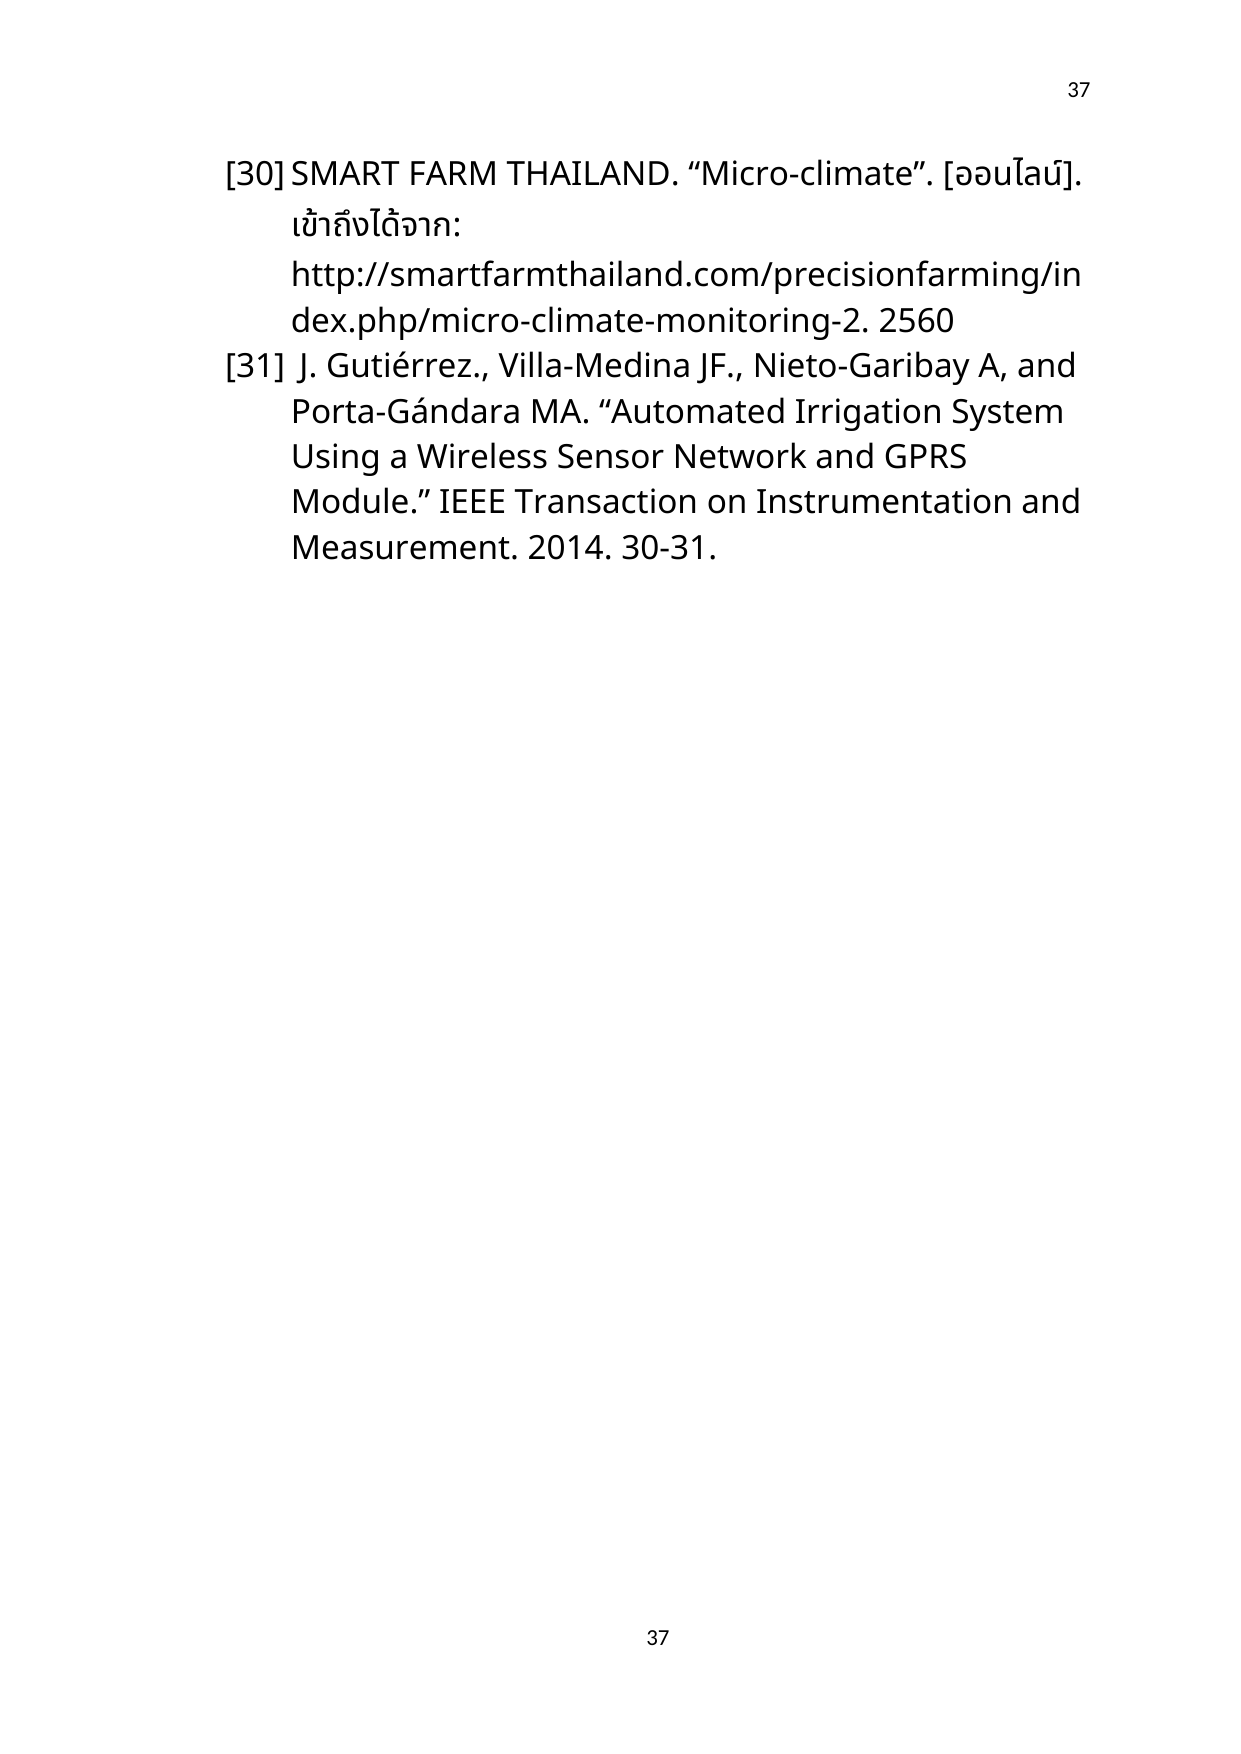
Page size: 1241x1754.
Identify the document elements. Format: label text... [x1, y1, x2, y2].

list SMART FARM THAILAND. “Micro-climate”. [ออนไลน์]. เข้าถึงได้จาก: http://smartfarmthailand.com/precisionfarming/index.php/micro-climate-monitoring-2. 2560 [225, 150, 1090, 342]
list J. Gutiérrez., Villa-Medina JF., Nieto-Garibay A, and Porta-Gándara MA. “Automated Irrigation System Using a Wireless Sensor Network and GPRS Module.” IEEE Transaction on Instrumentation and Measurement. 2014. 30-31. [225, 342, 1090, 569]
